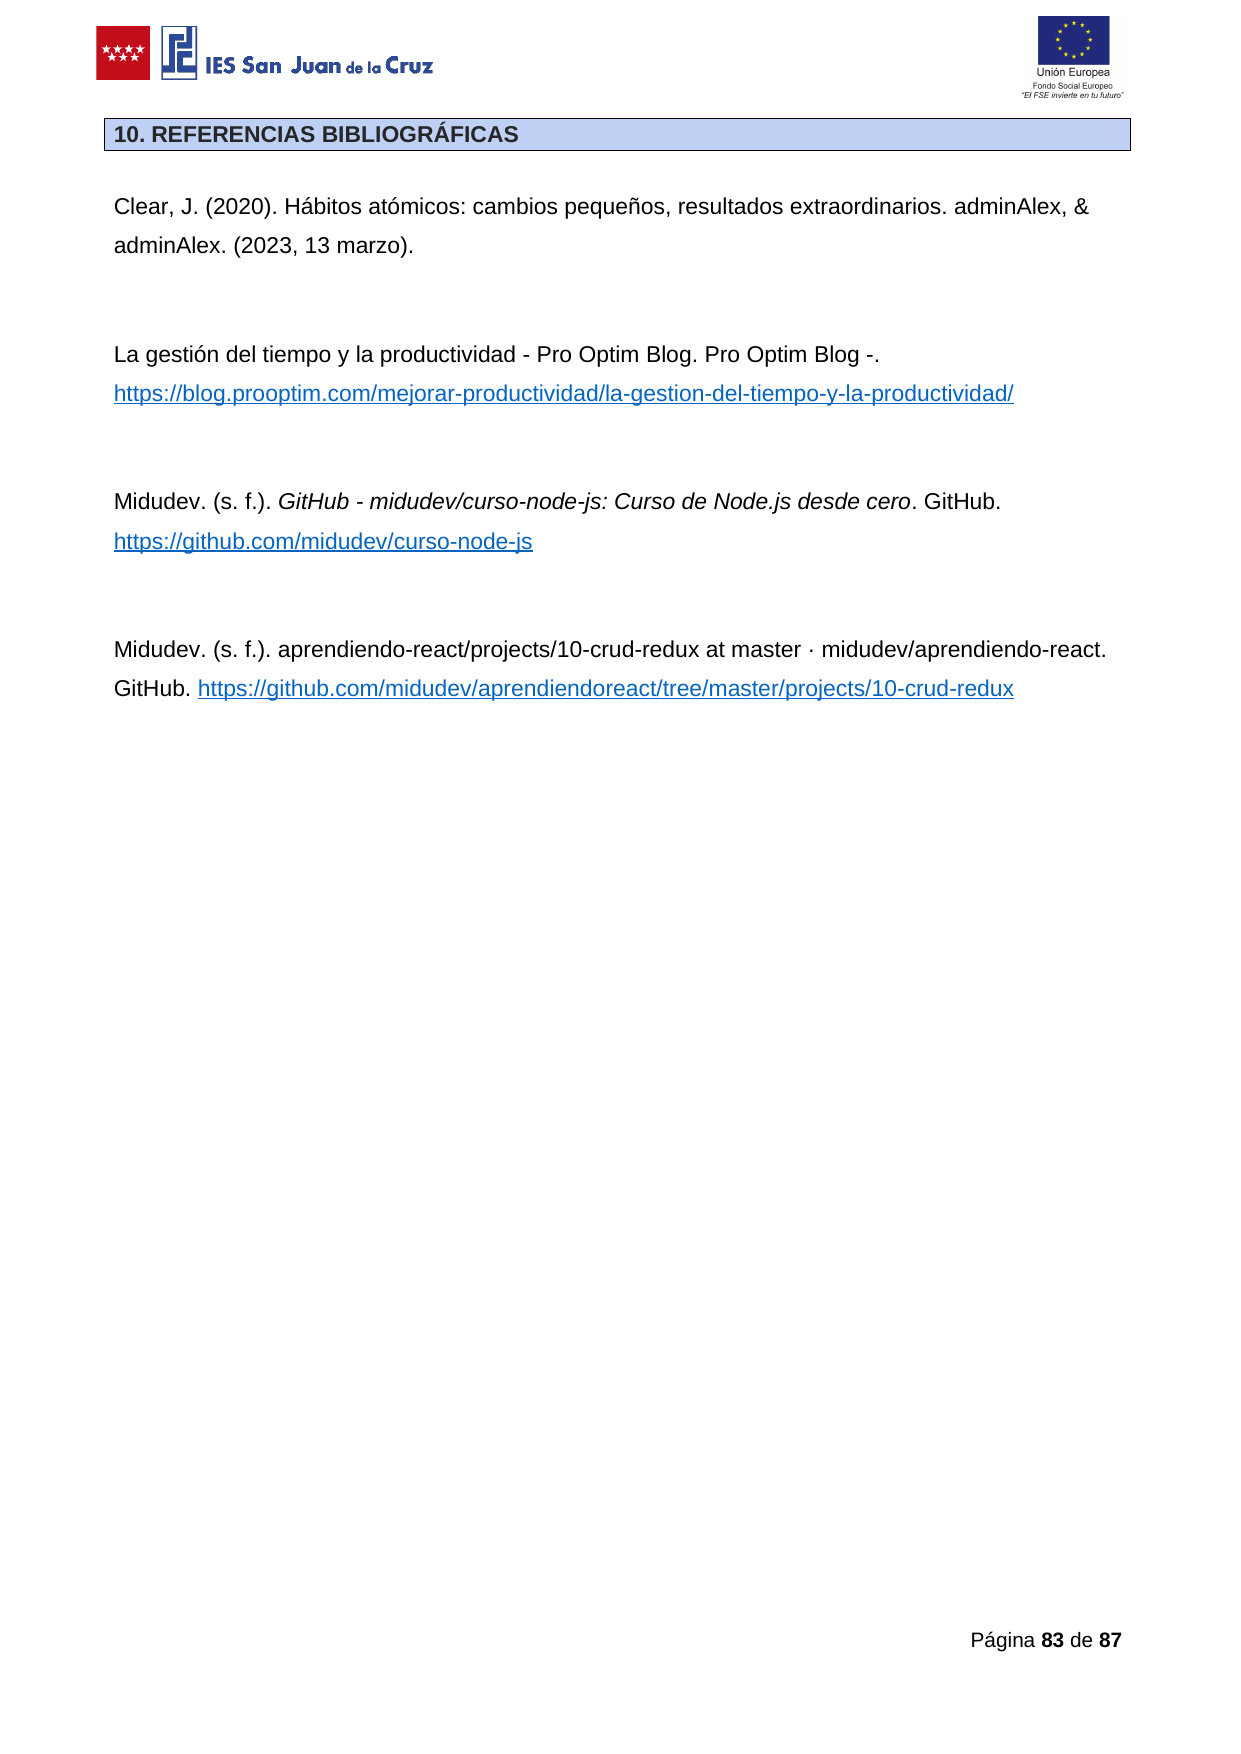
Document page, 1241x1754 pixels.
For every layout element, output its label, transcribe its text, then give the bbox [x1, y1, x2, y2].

picture [96, 26, 198, 80]
subtitle REFERENCIAS BIBLIOGRÁFICAS [105, 119, 1130, 150]
picture [1021, 16, 1124, 98]
text La gestión del tiempo y la productividad - Pro Optim Blog. Pro Optim Blog -. https://blog.prooptim.com/mejorar-productividad/la-gestion-del-tiempo-y-la-productividad/ [113, 341, 1122, 406]
text Midudev. (s. f.). aprendiendo-react/projects/10-crud-redux at master · midudev/aprendiendo-react. GitHub. https://github.com/midudev/aprendiendoreact/tree/master/projects/10-crud-redux [113, 636, 1122, 702]
text Clear, J. (2020). Hábitos atómicos: cambios pequeños, resultados extraordinarios. adminAlex, & adminAlex. (2023, 13 marzo). [113, 193, 1122, 259]
text Midudev. (s. f.). GitHub - midudev/curso-node-js: Curso de Node.js desde cero. GitHub. https://github.com/midudev/curso-node-js [113, 488, 1122, 554]
picture [205, 26, 433, 85]
